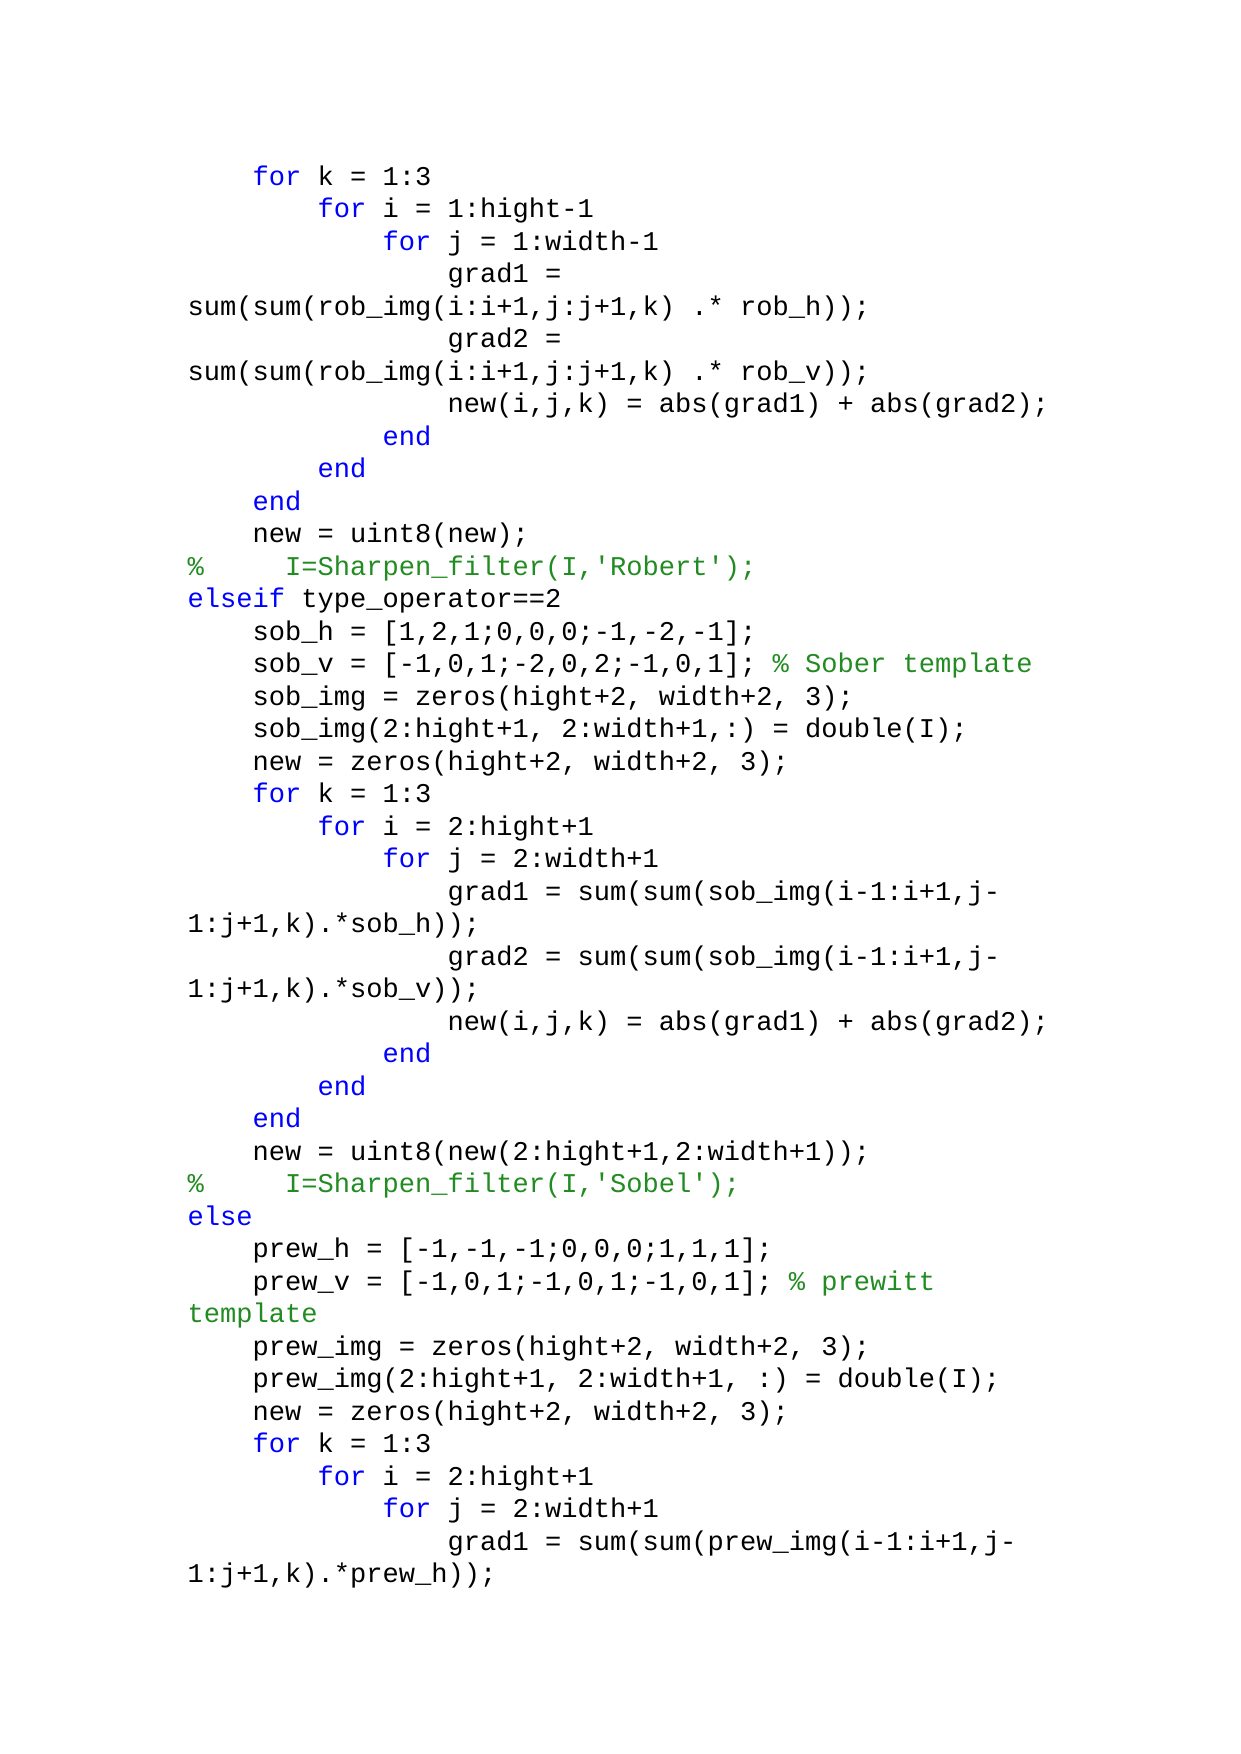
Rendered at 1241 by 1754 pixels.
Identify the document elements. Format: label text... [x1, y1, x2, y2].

text sob_v = [-1,0,1;-2,0,2;-1,0,1]; % Sober template [187, 649, 1053, 682]
text else [187, 1202, 1053, 1234]
text grad2 = sum(sum(sob_img(i-1:i+1,j-1:j+1,k).*sob_v)); [187, 942, 1053, 1007]
text grad1 = sum(sum(sob_img(i-1:i+1,j-1:j+1,k).*sob_h)); [187, 877, 1053, 942]
text grad1 = sum(sum(rob_img(i:i+1,j:j+1,k) .* rob_h)); [187, 259, 1053, 324]
text for j = 1:width-1 [187, 227, 1053, 259]
text for j = 2:width+1 [187, 1494, 1053, 1527]
text elseif type_operator==2 [187, 584, 1053, 617]
text end [187, 422, 1053, 454]
text new = zeros(hight+2, width+2, 3); [187, 1397, 1053, 1429]
text new = zeros(hight+2, width+2, 3); [187, 747, 1053, 779]
text sob_img = zeros(hight+2, width+2, 3); [187, 682, 1053, 714]
text for i = 2:hight+1 [187, 812, 1053, 844]
text end [187, 487, 1053, 519]
text for k = 1:3 [187, 1429, 1053, 1462]
text prew_img = zeros(hight+2, width+2, 3); [187, 1332, 1053, 1364]
text end [187, 1039, 1053, 1072]
text grad2 = sum(sum(rob_img(i:i+1,j:j+1,k) .* rob_v)); [187, 324, 1053, 389]
text prew_v = [-1,0,1;-1,0,1;-1,0,1]; % prewitt template [187, 1267, 1053, 1332]
text end [187, 1104, 1053, 1137]
text new = uint8(new); [187, 519, 1053, 552]
text new(i,j,k) = abs(grad1) + abs(grad2); [187, 389, 1053, 422]
text new(i,j,k) = abs(grad1) + abs(grad2); [187, 1007, 1053, 1039]
text grad1 = sum(sum(prew_img(i-1:i+1,j-1:j+1,k).*prew_h)); [187, 1527, 1053, 1592]
text sob_h = [1,2,1;0,0,0;-1,-2,-1]; [187, 617, 1053, 649]
text for i = 2:hight+1 [187, 1462, 1053, 1494]
text % I=Sharpen_filter(I,'Sobel'); [187, 1169, 1053, 1202]
text end [187, 454, 1053, 487]
text prew_h = [-1,-1,-1;0,0,0;1,1,1]; [187, 1234, 1053, 1267]
text for k = 1:3 [187, 779, 1053, 812]
text new = uint8(new(2:hight+1,2:width+1)); [187, 1137, 1053, 1169]
text for i = 1:hight-1 [187, 194, 1053, 227]
text sob_img(2:hight+1, 2:width+1,:) = double(I); [187, 714, 1053, 747]
text for k = 1:3 [187, 162, 1053, 194]
text for j = 2:width+1 [187, 844, 1053, 877]
text end [187, 1072, 1053, 1104]
text % I=Sharpen_filter(I,'Robert'); [187, 552, 1053, 584]
text prew_img(2:hight+1, 2:width+1, :) = double(I); [187, 1364, 1053, 1397]
